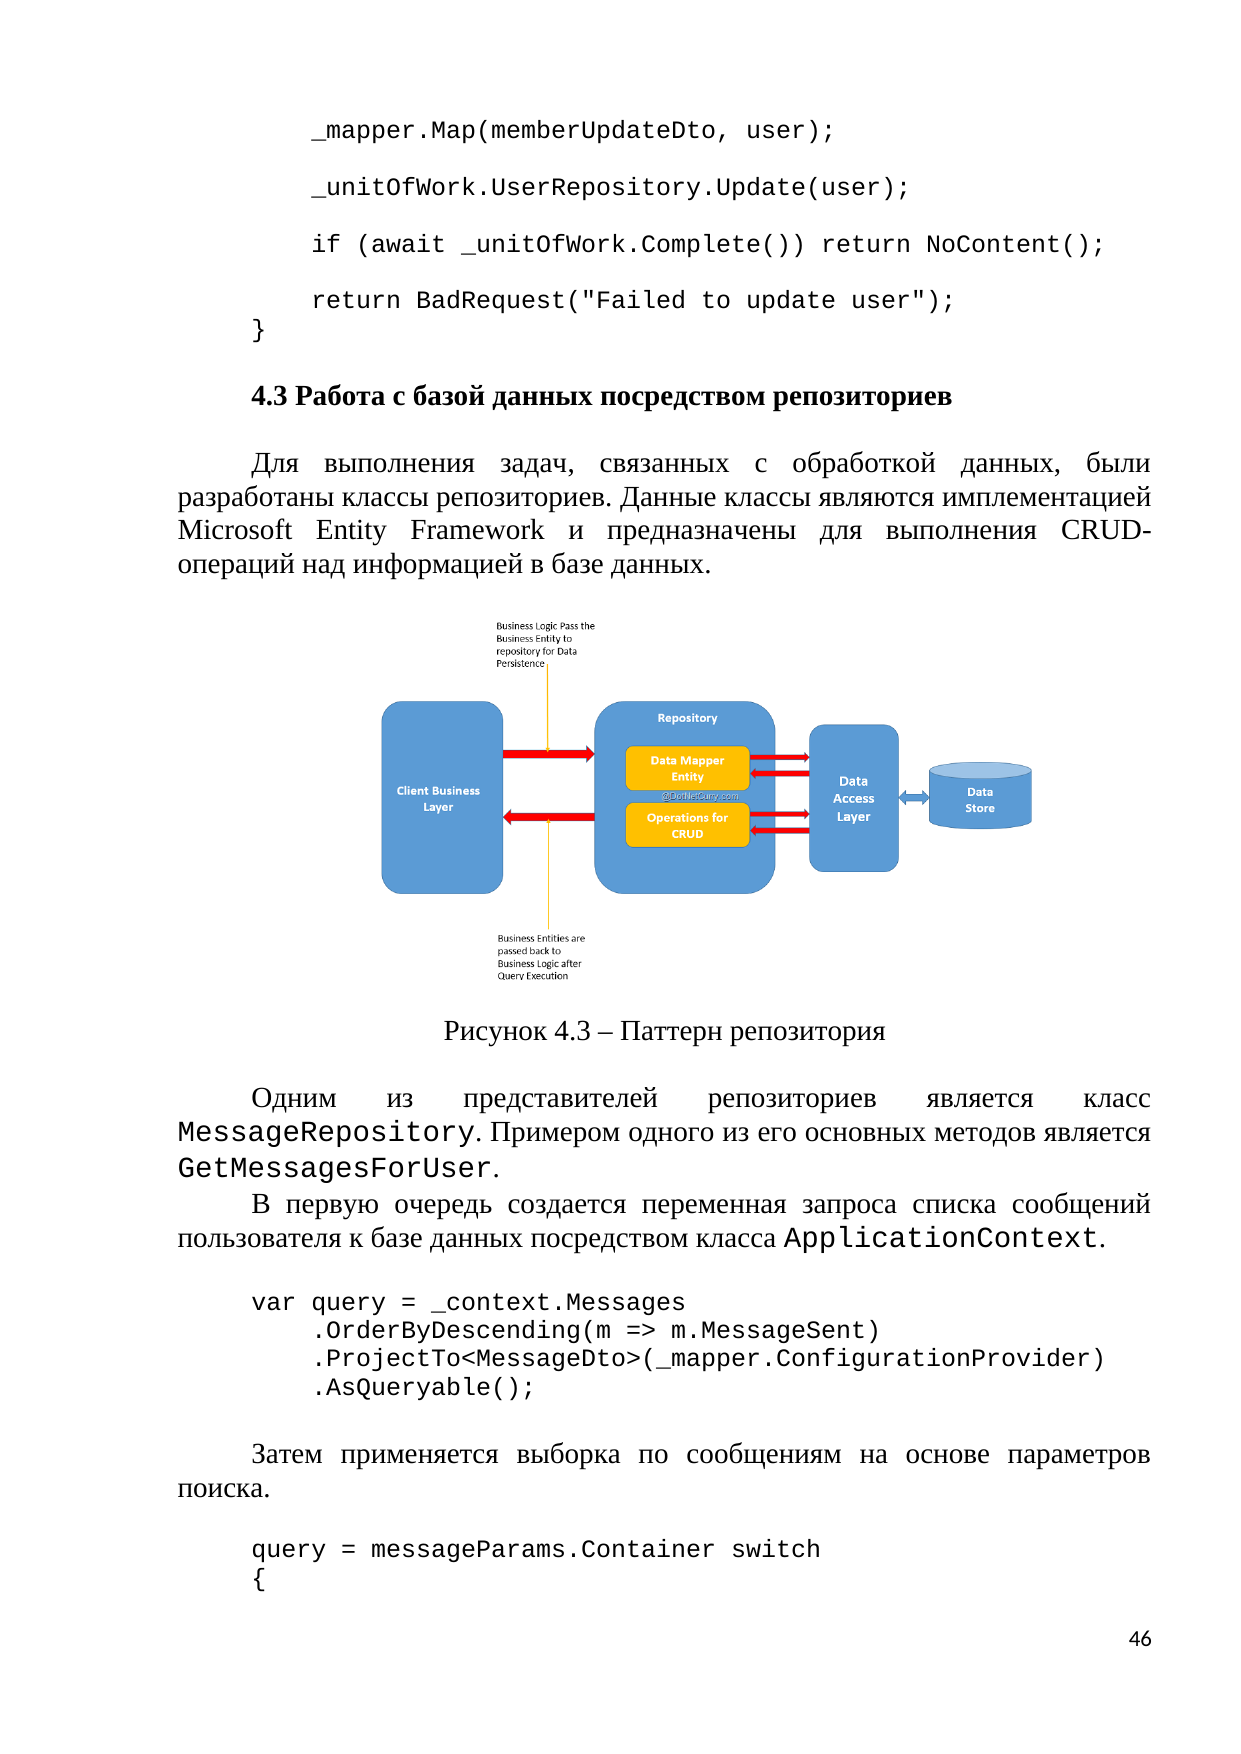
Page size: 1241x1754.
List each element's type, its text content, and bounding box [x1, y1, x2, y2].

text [251, 1537, 1152, 1593]
text var query = _context.Messages .OrderByDescending(m => m.MessageSent) .ProjectTo<MessageDto>(_mapper.ConfigurationProvider) .AsQueryable(); [251, 1289, 1152, 1403]
text Одним из представителей репозиториев является класс MessageRepository. Примером одного из его основных методов является GetMessagesForUser. [177, 1081, 1152, 1186]
picture [367, 613, 1036, 980]
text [251, 118, 1152, 345]
text Рисунок 4.3 – Паттерн репозитория [177, 1013, 1152, 1047]
text Затем применяется выборка по сообщениям на основе параметров поиска. [177, 1436, 1152, 1503]
text Для выполнения задач, связанных с обработкой данных, были разработаны классы репозиториев. Данные классы являются имплементацией Microsoft Entity Framework и предназначены для выполнения CRUD-операций над информацией в базе данных. [177, 445, 1152, 579]
text В первую очередь создается переменная запроса списка сообщений пользователя к базе данных посредством класса ApplicationContext. [177, 1186, 1152, 1256]
text 4.3 Работа с базой данных посредством репозиториев [177, 378, 1152, 412]
